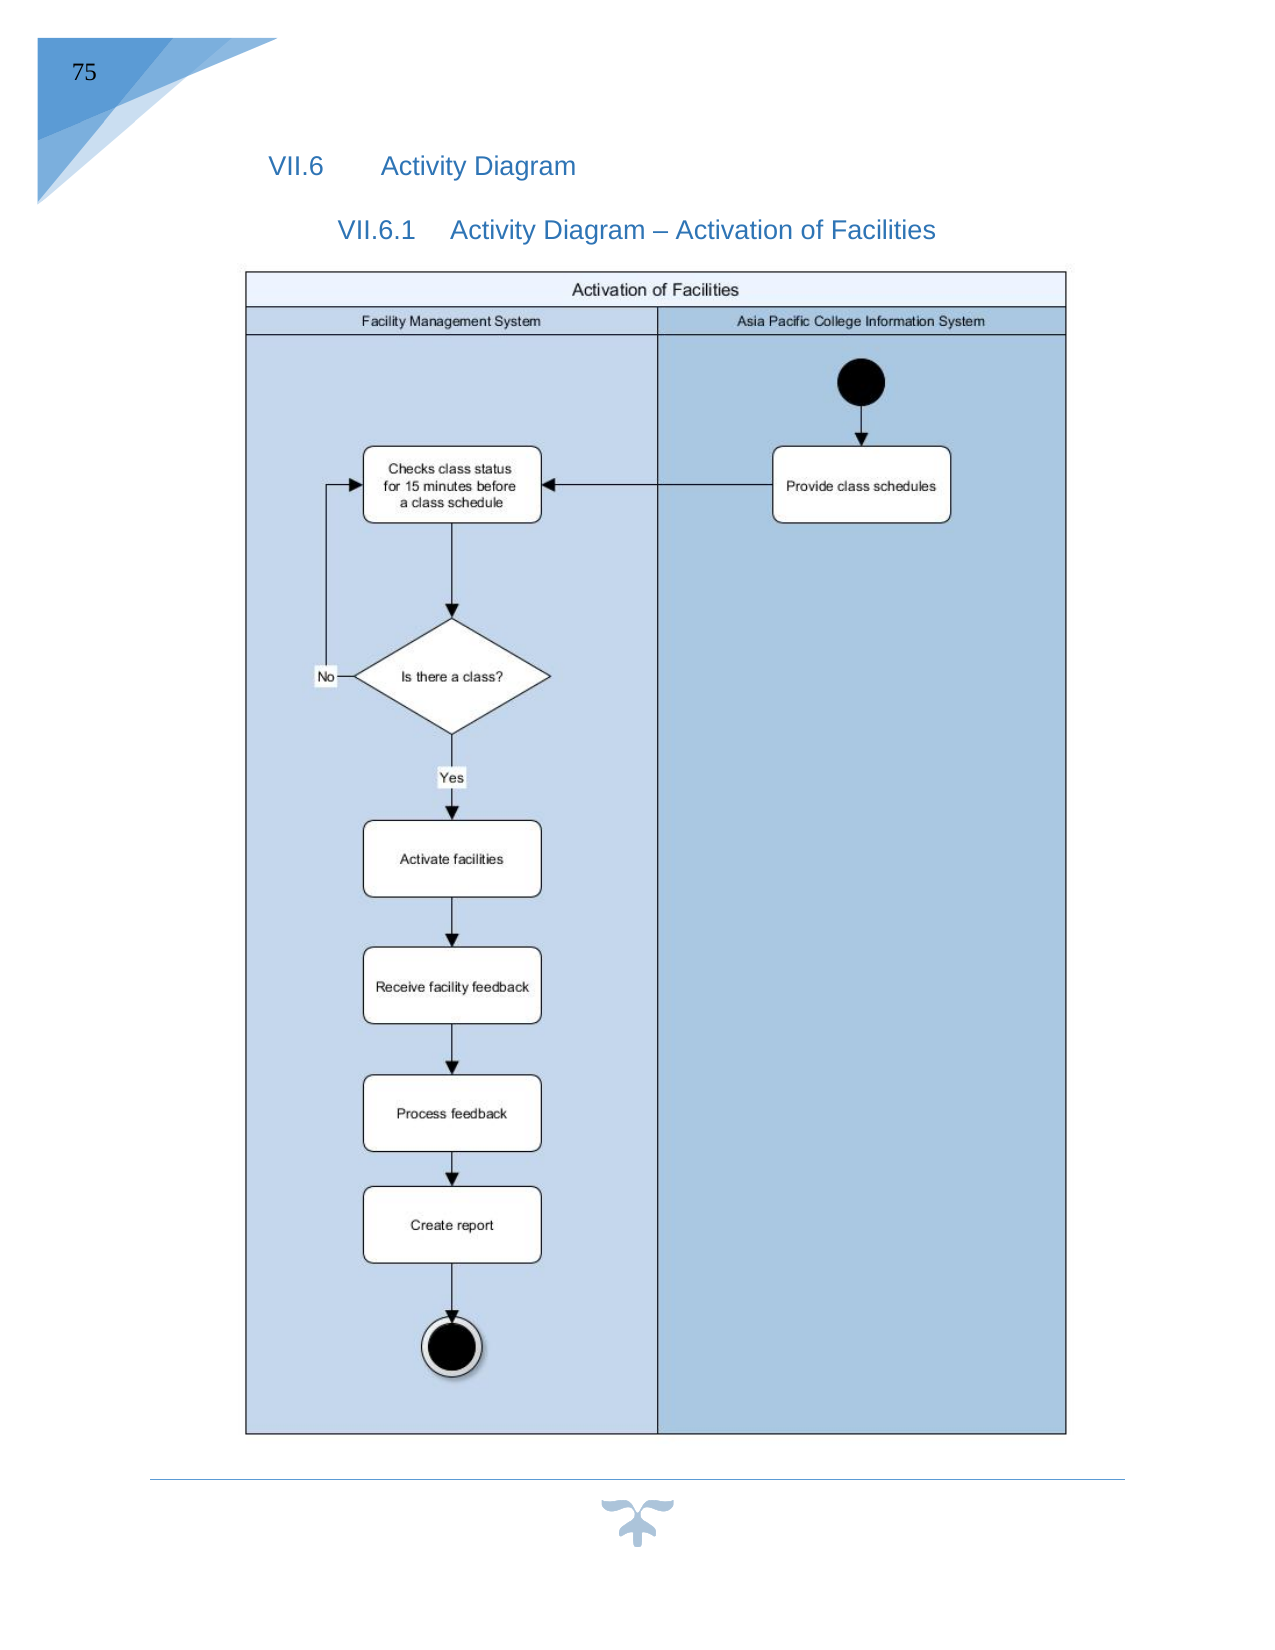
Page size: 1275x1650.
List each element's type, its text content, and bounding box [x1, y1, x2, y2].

subtitle Activity Diagram – Activation of Facilities [337, 214, 1125, 245]
picture [37, 37, 279, 206]
subtitle Activity Diagram [268, 150, 1125, 181]
picture [228, 254, 1079, 1448]
